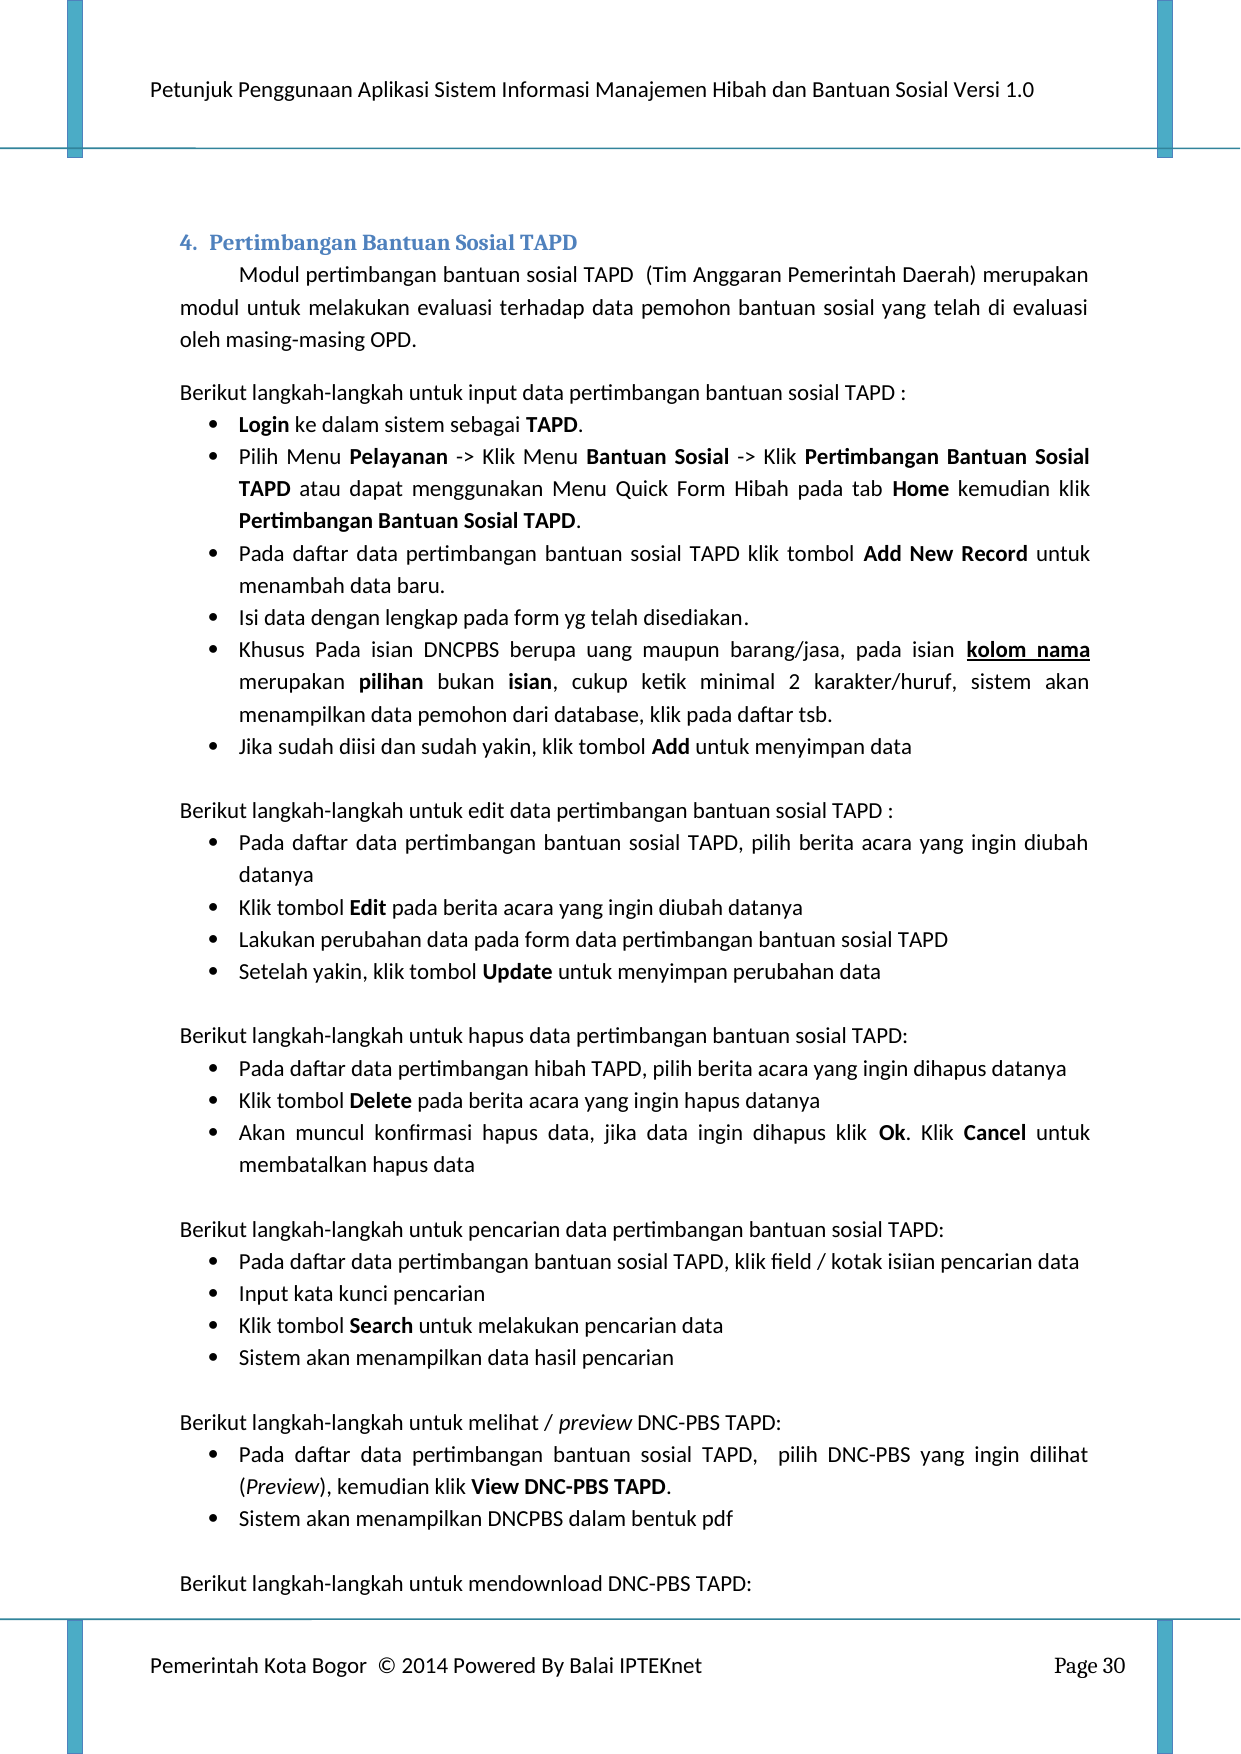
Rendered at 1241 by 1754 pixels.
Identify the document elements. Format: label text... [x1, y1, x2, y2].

list Berikut langkah-langkah untuk melihat / preview DNC-PBS TAPD: [179, 1408, 1090, 1436]
list Pada daftar data pertimbangan bantuan sosial TAPD klik tombol Add New Record untuk menambah data baru. [209, 539, 1090, 599]
list Akan muncul konfirmasi hapus data, jika data ingin dihapus klik Ok. Klik Cancel untuk membatalkan hapus data [209, 1118, 1090, 1178]
list Berikut langkah-langkah untuk input data pertimbangan bantuan sosial TAPD : [179, 378, 1090, 406]
list Klik tombol Search untuk melakukan pencarian data [209, 1311, 1090, 1339]
list Input kata kunci pencarian [209, 1279, 1090, 1307]
list Pada daftar data pertimbangan bantuan sosial TAPD, klik field / kotak isiian pencarian data [209, 1247, 1090, 1275]
list Berikut langkah-langkah untuk hapus data pertimbangan bantuan sosial TAPD: [179, 1022, 1090, 1049]
list Pada daftar data pertimbangan hibah TAPD, pilih berita acara yang ingin dihapus datanya [209, 1054, 1090, 1082]
list Isi data dengan lengkap pada form yg telah disediakan. [209, 603, 1090, 631]
list Sistem akan menampilkan DNCPBS dalam bentuk pdf [209, 1504, 1090, 1532]
list Setelah yakin, klik tombol Update untuk menyimpan perubahan data [209, 957, 1090, 985]
list Pilih Menu Pelayanan -> Klik Menu Bantuan Sosial -> Klik Pertimbangan Bantuan Sosial TAPD atau dapat menggunakan Menu Quick Form Hibah pada tab Home kemudian klik Pertimbangan Bantuan Sosial TAPD. [209, 442, 1090, 534]
list Pada daftar data pertimbangan bantuan sosial TAPD, pilih berita acara yang ingin diubah datanya [209, 828, 1090, 889]
list Jika sudah diisi dan sudah yakin, klik tombol Add untuk menyimpan data [209, 732, 1090, 760]
list Berikut langkah-langkah untuk edit data pertimbangan bantuan sosial TAPD : [179, 796, 1090, 824]
list Pada daftar data pertimbangan bantuan sosial TAPD, pilih DNC-PBS yang ingin dilihat (Preview), kemudian klik View DNC-PBS TAPD. [209, 1440, 1090, 1500]
list Khusus Pada isian DNCPBS berupa uang maupun barang/jasa, pada isian kolom nama merupakan pilihan bukan isian, cukup ketik minimal 2 karakter/huruf, sistem akan menampilkan data pemohon dari database, klik pada daftar tsb. [209, 635, 1090, 728]
list Berikut langkah-langkah untuk pencarian data pertimbangan bantuan sosial TAPD: [179, 1215, 1090, 1243]
list Berikut langkah-langkah untuk mendownload DNC-PBS TAPD: [179, 1569, 1090, 1597]
list Klik tombol Edit pada berita acara yang ingin diubah datanya [209, 893, 1090, 921]
list Klik tombol Delete pada berita acara yang ingin hapus datanya [209, 1086, 1090, 1114]
list Login ke dalam sistem sebagai TAPD. [209, 410, 1090, 438]
list Sistem akan menampilkan data hasil pencarian [209, 1343, 1090, 1371]
subtitle Pertimbangan Bantuan Sosial TAPD [179, 230, 1090, 257]
text Modul pertimbangan bantuan sosial TAPD (Tim Anggaran Pemerintah Daerah) merupakan modul untuk melakukan evaluasi terhadap data pemohon bantuan sosial yang telah di evaluasi oleh masing-masing OPD. [179, 260, 1090, 353]
list Lakukan perubahan data pada form data pertimbangan bantuan sosial TAPD [209, 925, 1090, 953]
